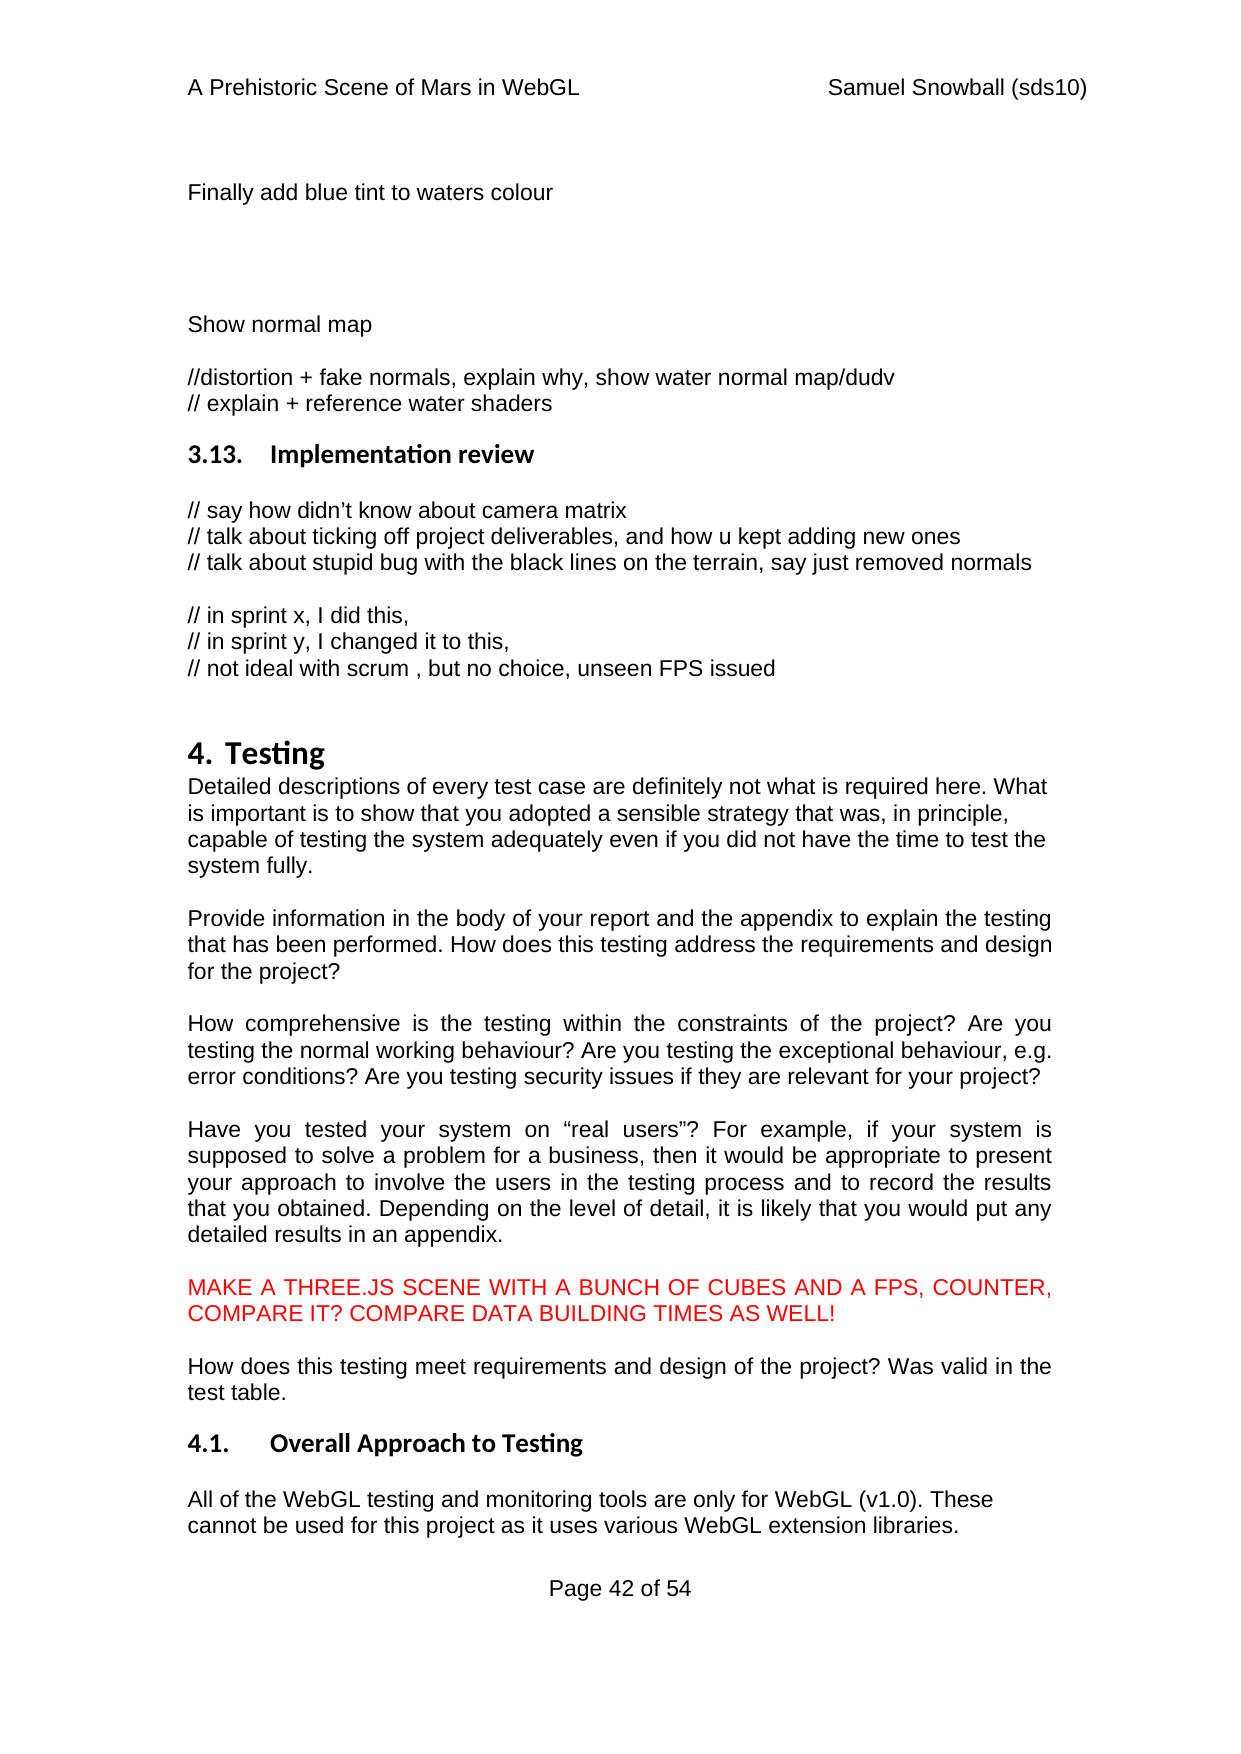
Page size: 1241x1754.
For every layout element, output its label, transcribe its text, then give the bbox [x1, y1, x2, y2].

text // not ideal with scrum , but no choice, unseen FPS issued [187, 655, 1053, 681]
text Have you tested your system on “real users”? For example, if your system is supposed to solve a problem for a business, then it would be appropriate to present your approach to involve the users in the testing process and to record the results that you obtained. Depending on the level of detail, it is likely that you would put any detailed results in an appendix. [187, 1116, 1053, 1247]
text //distortion + fake normals, explain why, show water normal map/dudv [187, 364, 1053, 390]
text Provide information in the body of your report and the appendix to explain the testing that has been performed. How does this testing address the requirements and design for the project? [187, 905, 1053, 984]
subtitle Implementation review [187, 437, 1053, 470]
text // talk about ticking off project deliverables, and how u kept adding new ones [187, 523, 1053, 549]
text All of the WebGL testing and monitoring tools are only for WebGL (v1.0). These cannot be used for this project as it uses various WebGL extension libraries. [187, 1486, 1053, 1538]
subtitle Testing [187, 732, 1053, 773]
text How does this testing meet requirements and design of the project? Was valid in the test table. [187, 1353, 1053, 1406]
text // say how didn’t know about camera matrix [187, 497, 1053, 523]
text // in sprint y, I changed it to this, [187, 628, 1053, 655]
text Show normal map [187, 311, 1053, 337]
text // talk about stupid bug with the black lines on the terrain, say just removed normals [187, 549, 1053, 576]
text How comprehensive is the testing within the constraints of the project? Are you testing the normal working behaviour? Are you testing the exceptional behaviour, e.g. error conditions? Are you testing security issues if they are relevant for your project? [187, 1010, 1053, 1089]
text MAKE A THREE.JS SCENE WITH A BUNCH OF CUBES AND A FPS, COUNTER, COMPARE IT? COMPARE DATA BUILDING TIMES AS WELL! [187, 1274, 1053, 1327]
subtitle Overall Approach to Testing [187, 1426, 1053, 1459]
text Detailed descriptions of every test case are definitely not what is required here. What is important is to show that you adopted a sensible strategy that was, in principle, capable of testing the system adequately even if you did not have the time to test the system fully. [187, 773, 1053, 878]
text // explain + reference water shaders [187, 390, 1053, 416]
text Finally add blue tint to waters colour [187, 179, 1053, 206]
text // in sprint x, I did this, [187, 602, 1053, 628]
